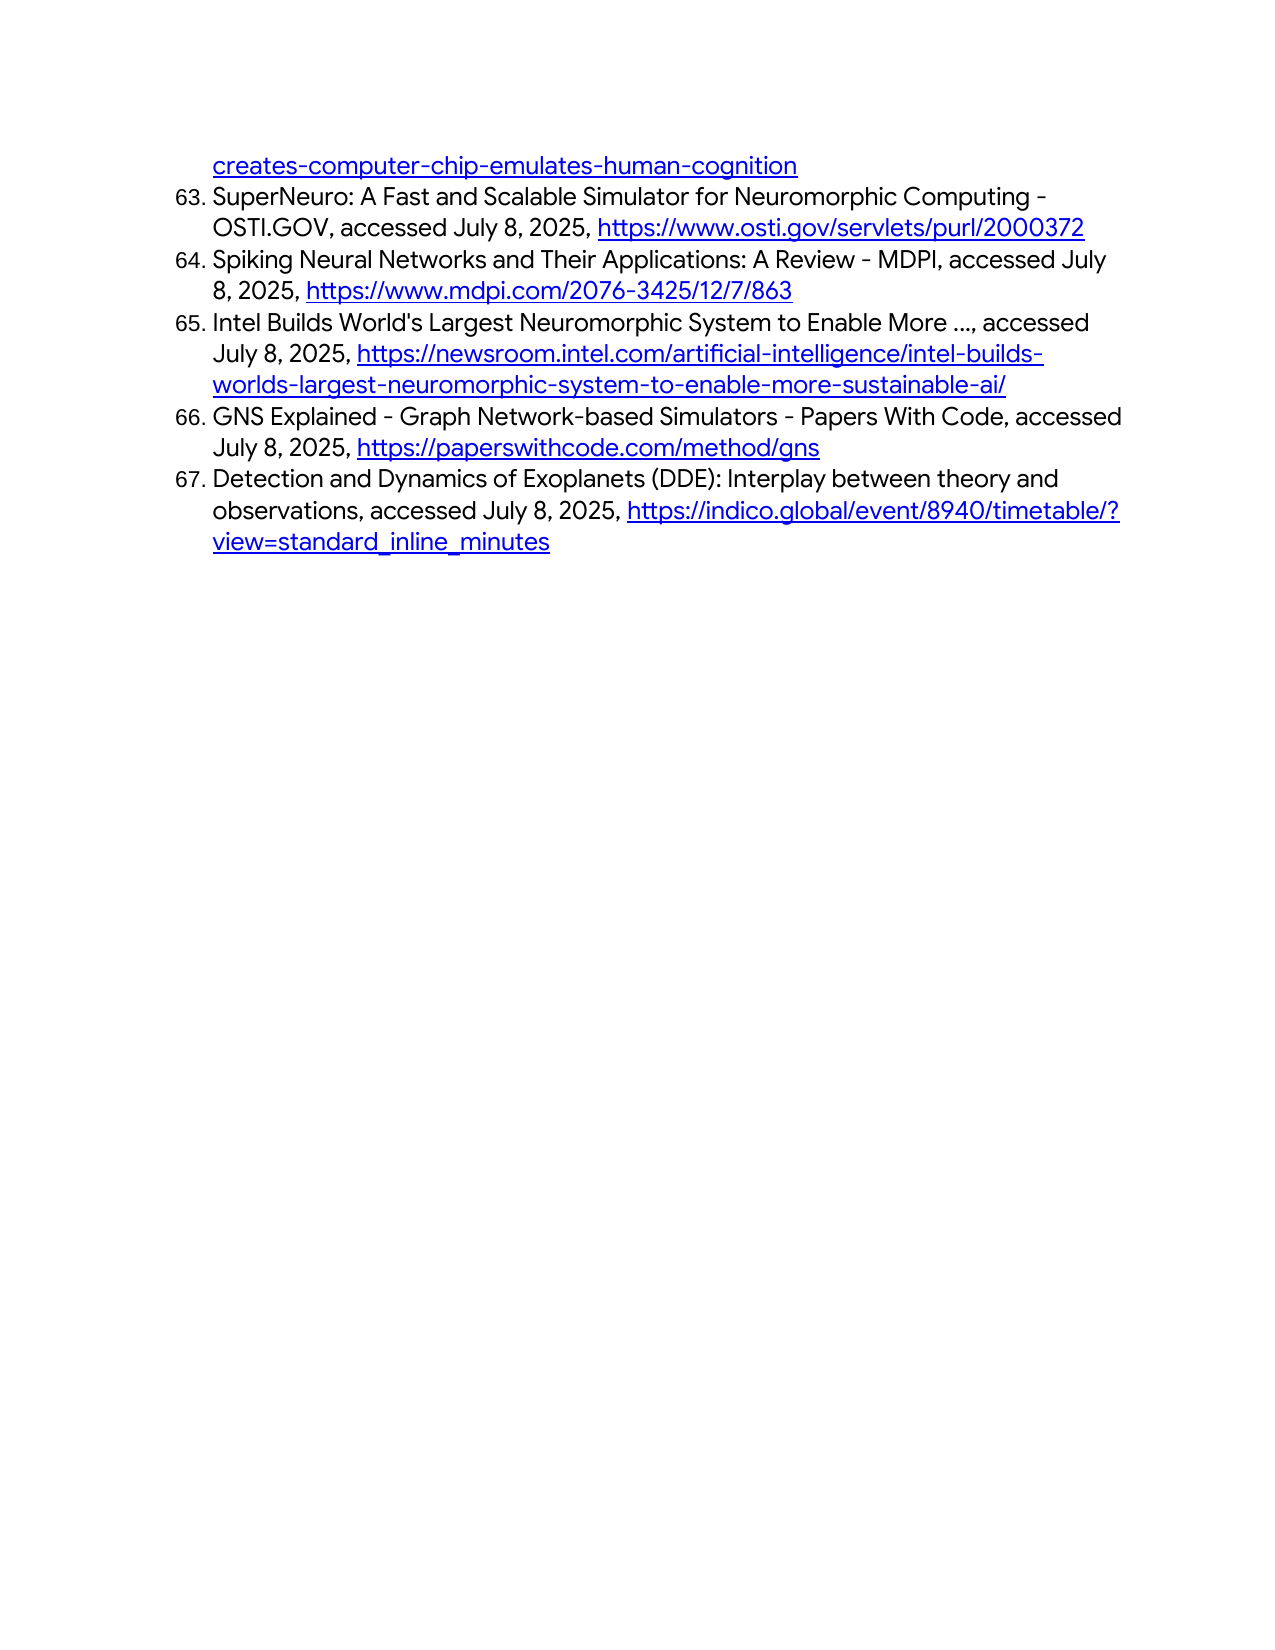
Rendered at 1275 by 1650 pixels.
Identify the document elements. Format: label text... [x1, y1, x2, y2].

list SuperNeuro: A Fast and Scalable Simulator for Neuromorphic Computing - OSTI.GOV, accessed July 8, 2025, https://www.osti.gov/servlets/purl/2000372 [175, 181, 1125, 244]
list GNS Explained - Graph Network-based Simulators - Papers With Code, accessed July 8, 2025, https://paperswithcode.com/method/gns [175, 401, 1125, 463]
list Detection and Dynamics of Exoplanets (DDE): Interplay between theory and observations, accessed July 8, 2025, https://indico.global/event/8940/timetable/?view=standard_inline_minutes [175, 463, 1125, 558]
list Spiking Neural Networks and Their Applications: A Review - MDPI, accessed July 8, 2025, https://www.mdpi.com/2076-3425/12/7/863 [175, 244, 1125, 307]
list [175, 150, 1125, 181]
list Intel Builds World's Largest Neuromorphic System to Enable More ..., accessed July 8, 2025, https://newsroom.intel.com/artificial-intelligence/intel-builds-worlds-largest-neuromorphic-system-to-enable-more-sustainable-ai/ [175, 307, 1125, 401]
